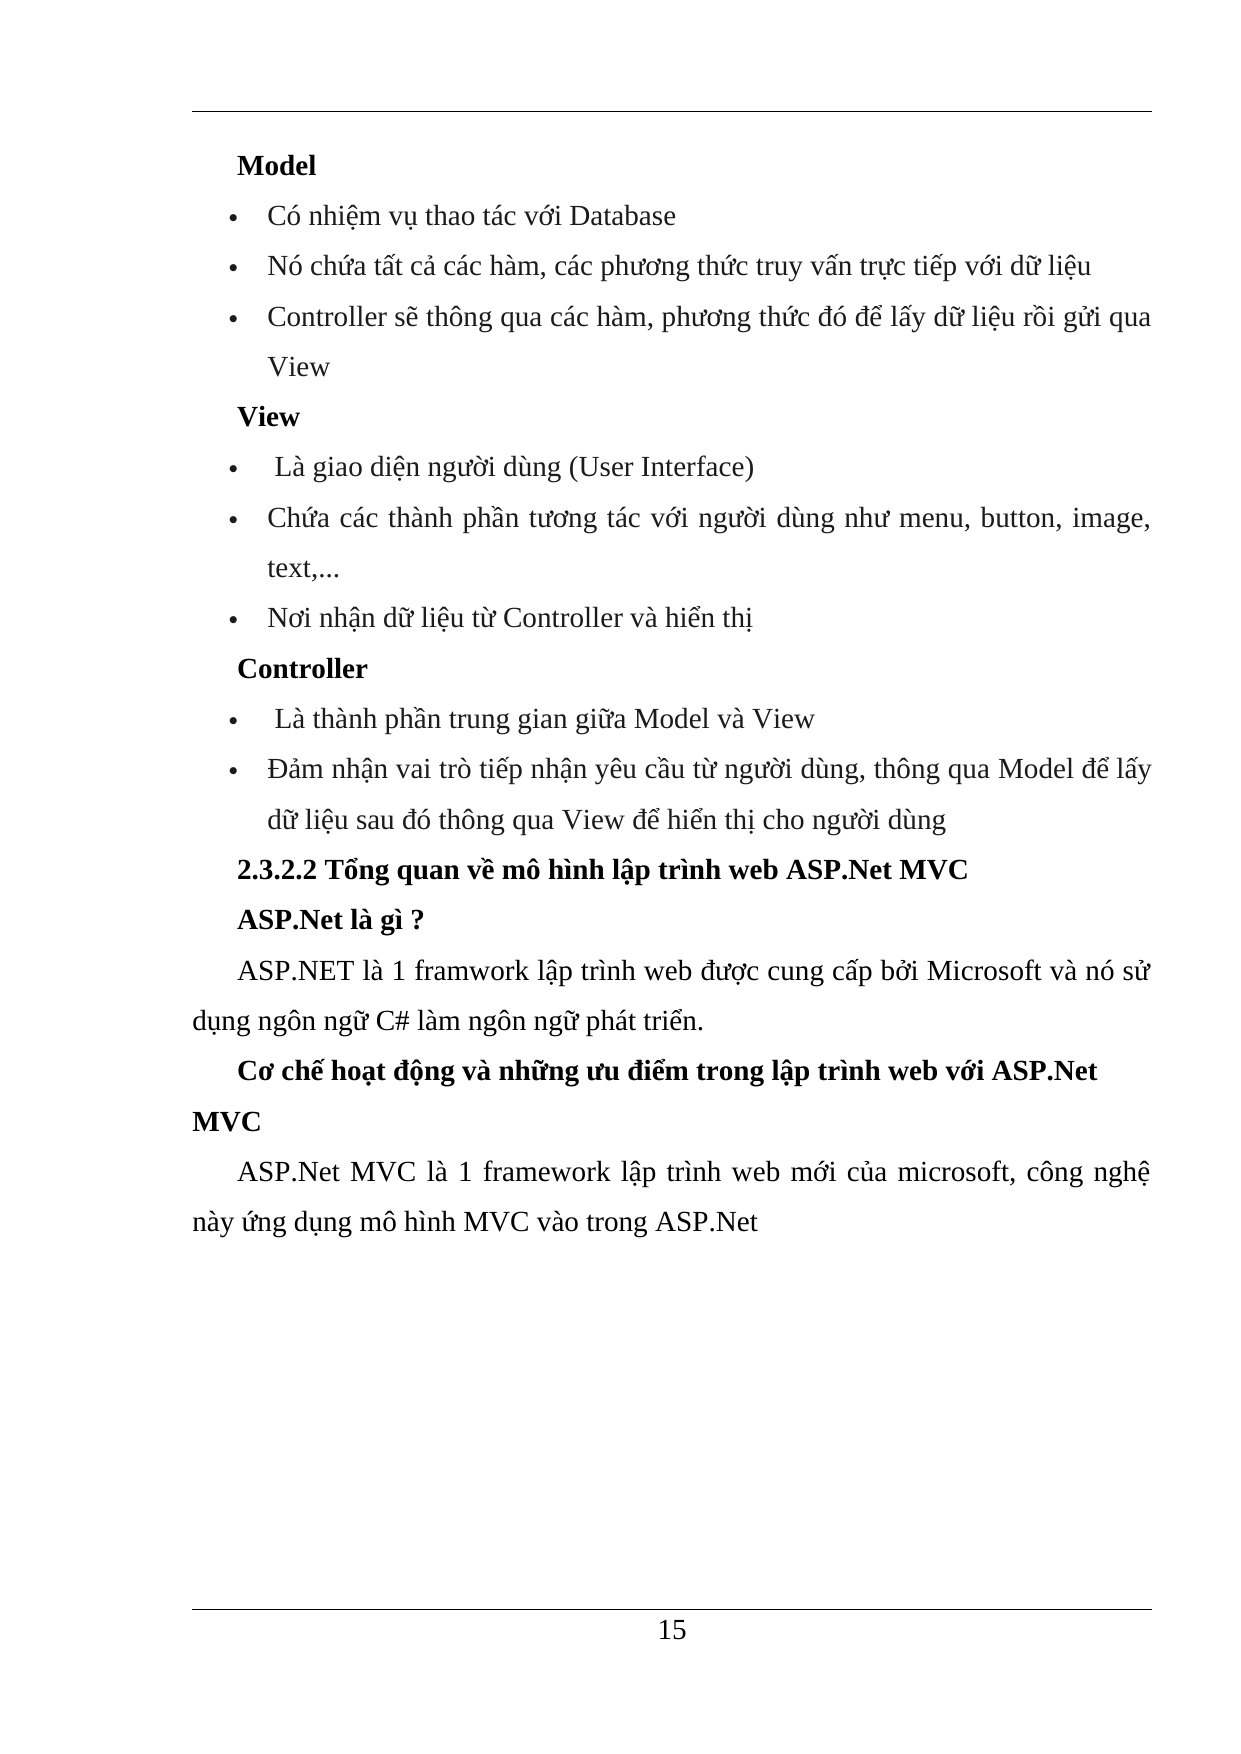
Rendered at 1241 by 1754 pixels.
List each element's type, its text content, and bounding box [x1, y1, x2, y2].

text ASP.NET là 1 framwork lập trình web được cung cấp bởi Microsoft và nó sử dụng ngôn ngữ C# làm ngôn ngữ phát triển. [192, 953, 1152, 1037]
text Model [192, 148, 1152, 181]
list Nơi nhận dữ liệu từ Controller và hiển thị [229, 601, 1152, 634]
list Đảm nhận vai trò tiếp nhận yêu cầu từ người dùng, thông qua Model để lấy dữ liệu sau đó thông qua View để hiển thị cho người dùng [229, 751, 1152, 835]
text Cơ chế hoạt động và những ưu điểm trong lập trình web với ASP.Net MVC [192, 1053, 1152, 1137]
text ASP.Net MVC là 1 framework lập trình web mới của microsoft, công nghệ này ứng dụng mô hình MVC vào trong ASP.Net [192, 1154, 1152, 1238]
text View [192, 399, 1152, 433]
text Controller [192, 651, 1152, 684]
list Có nhiệm vụ thao tác với Database [229, 198, 1152, 232]
list Là thành phần trung gian giữa Model và View [229, 701, 1152, 735]
list Chứa các thành phần tương tác với người dùng như menu, button, image, text,... [229, 500, 1152, 584]
list Nó chứa tất cả các hàm, các phương thức truy vấn trực tiếp với dữ liệu [229, 248, 1152, 282]
subtitle 2.3.2.2 Tổng quan về mô hình lập trình web ASP.Net MVC [237, 852, 1152, 886]
list Là giao diện người dùng (User Interface) [229, 449, 1152, 483]
list Controller sẽ thông qua các hàm, phương thức đó để lấy dữ liệu rồi gửi qua View [229, 299, 1152, 382]
text ASP.Net là gì ? [192, 902, 1152, 936]
